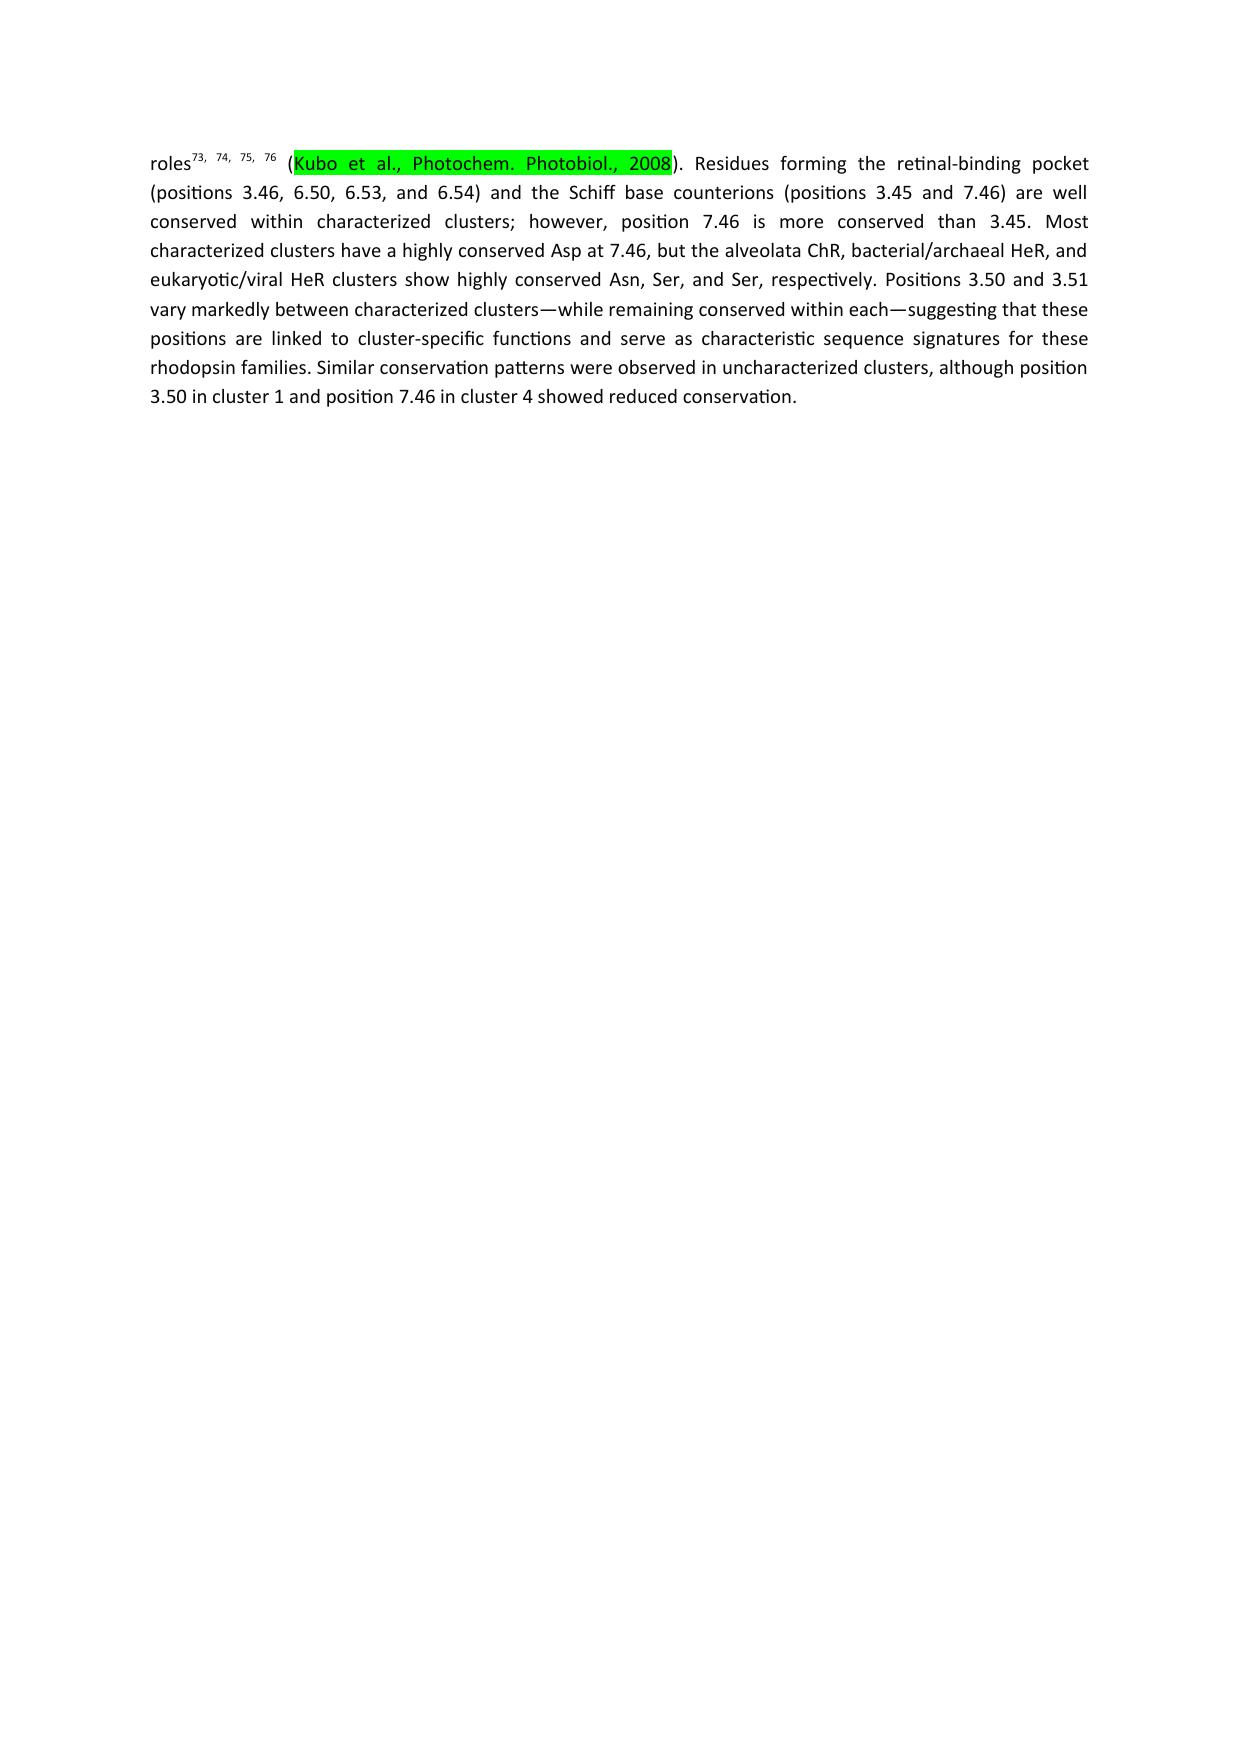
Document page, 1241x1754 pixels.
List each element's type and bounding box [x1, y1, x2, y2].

text [150, 150, 1090, 409]
